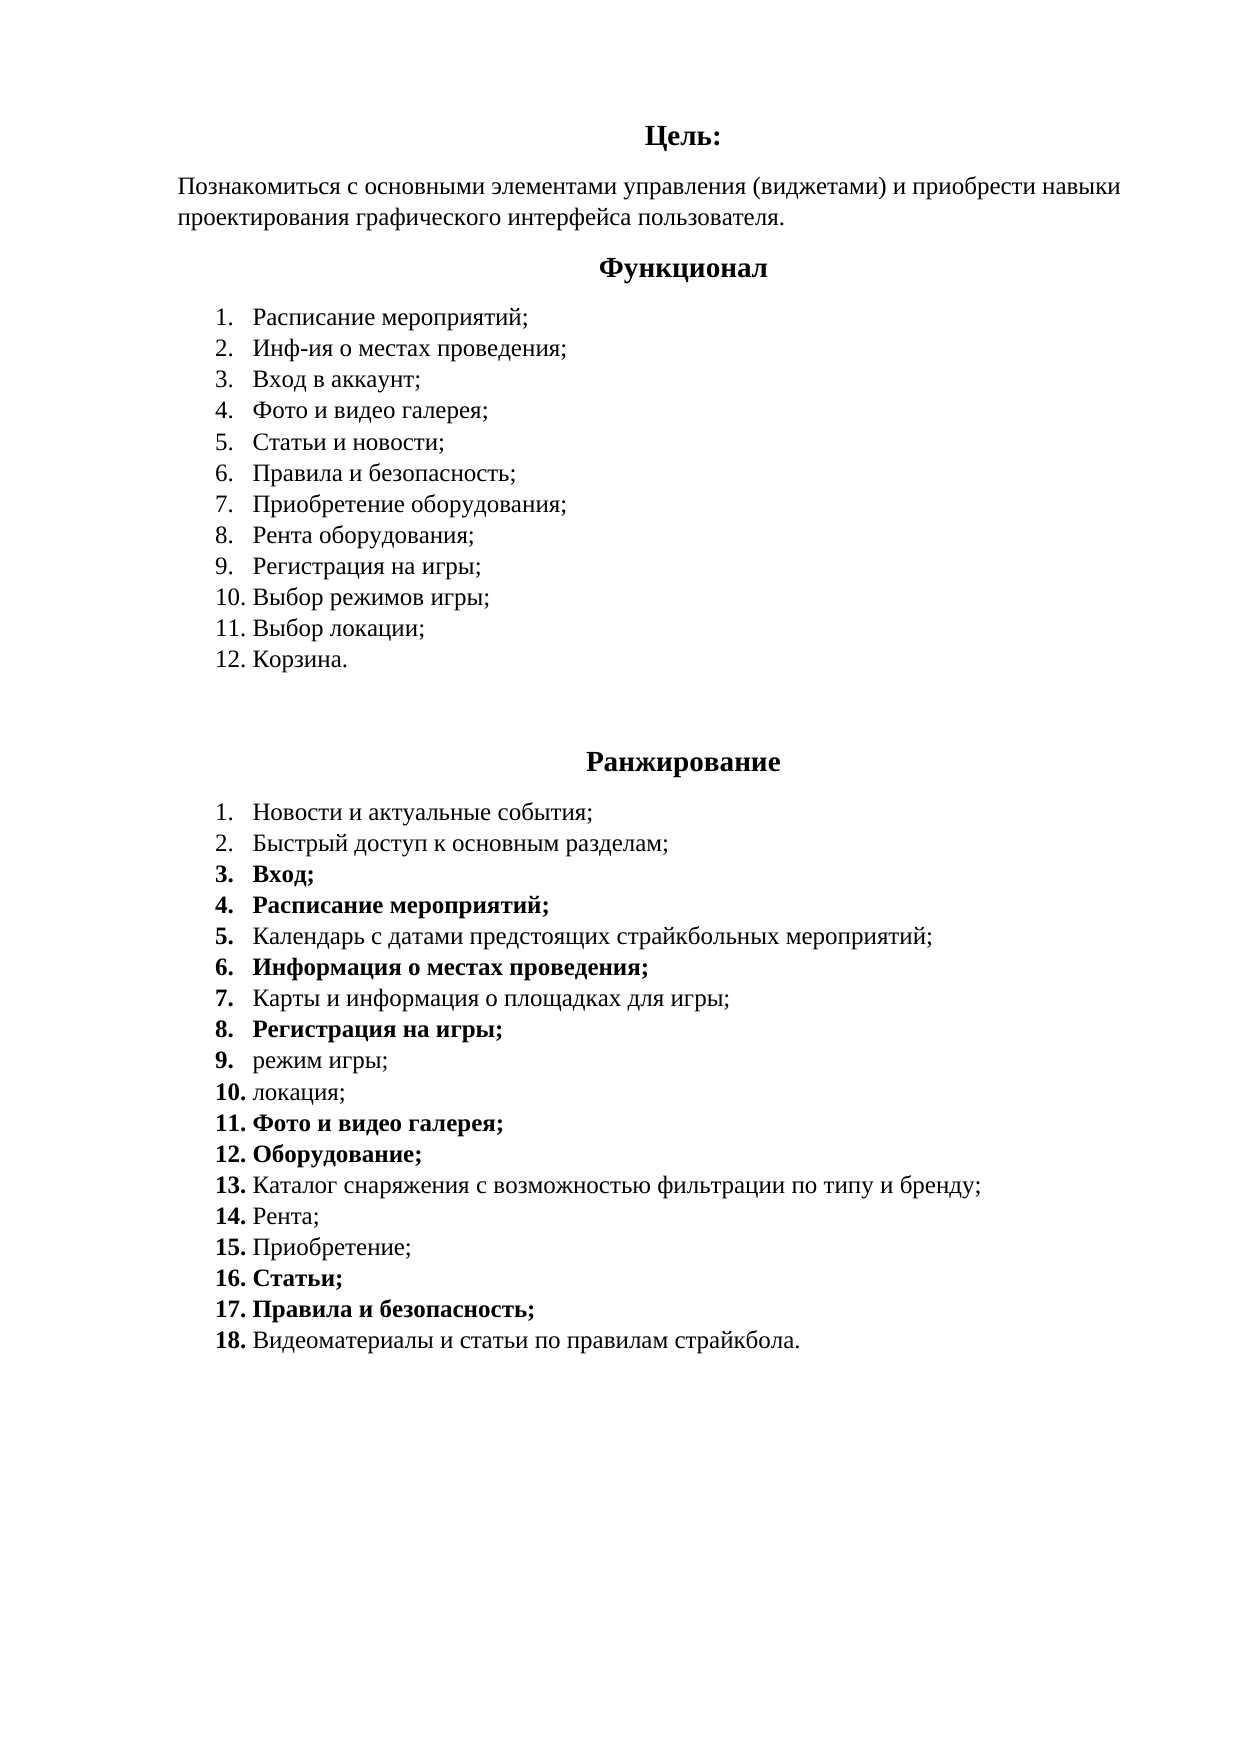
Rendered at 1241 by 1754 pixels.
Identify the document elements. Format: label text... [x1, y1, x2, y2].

list Правила и безопасность; [215, 458, 1152, 486]
list Новости и актуальные события; [215, 797, 1152, 826]
list Выбор локации; [215, 613, 1152, 642]
text Познакомиться с основными элементами управления (виджетами) и приобрести навыки проектирования графического интерфейса пользователя. [177, 171, 1152, 231]
text Цель: [215, 118, 1152, 152]
list Видеоматериалы и статьи по правилам страйкбола. [215, 1325, 1152, 1354]
list Расписание мероприятий; [215, 890, 1152, 919]
list Вход в аккаунт; [215, 364, 1152, 393]
list Оборудование; [215, 1139, 1152, 1167]
list Фото и видео галерея; [215, 1108, 1152, 1136]
list Фото и видео галерея; [215, 396, 1152, 424]
list Корзина. [215, 644, 1152, 673]
list Рента; [215, 1201, 1152, 1229]
text Функционал [215, 250, 1152, 283]
list Регистрация на игры; [215, 551, 1152, 579]
list Инф-ия о местах проведения; [215, 333, 1152, 362]
list локация; [215, 1077, 1152, 1105]
list Каталог снаряжения с возможностью фильтрации по типу и бренду; [215, 1170, 1152, 1198]
list Статьи; [215, 1263, 1152, 1292]
list Приобретение оборудования; [215, 489, 1152, 517]
list Рента оборудования; [215, 520, 1152, 548]
list Приобретение; [215, 1232, 1152, 1261]
list Правила и безопасность; [215, 1294, 1152, 1323]
text Ранжирование [215, 744, 1152, 778]
list Информация о местах проведения; [215, 952, 1152, 981]
list Вход; [215, 859, 1152, 888]
list Быстрый доступ к основным разделам; [215, 828, 1152, 857]
list Карты и информация о площадках для игры; [215, 983, 1152, 1012]
list Статьи и новости; [215, 427, 1152, 455]
list режим игры; [215, 1046, 1152, 1074]
list Календарь с датами предстоящих страйкбольных мероприятий; [215, 921, 1152, 950]
list Регистрация на игры; [215, 1014, 1152, 1043]
list Выбор режимов игры; [215, 582, 1152, 611]
list Расписание мероприятий; [215, 302, 1152, 331]
